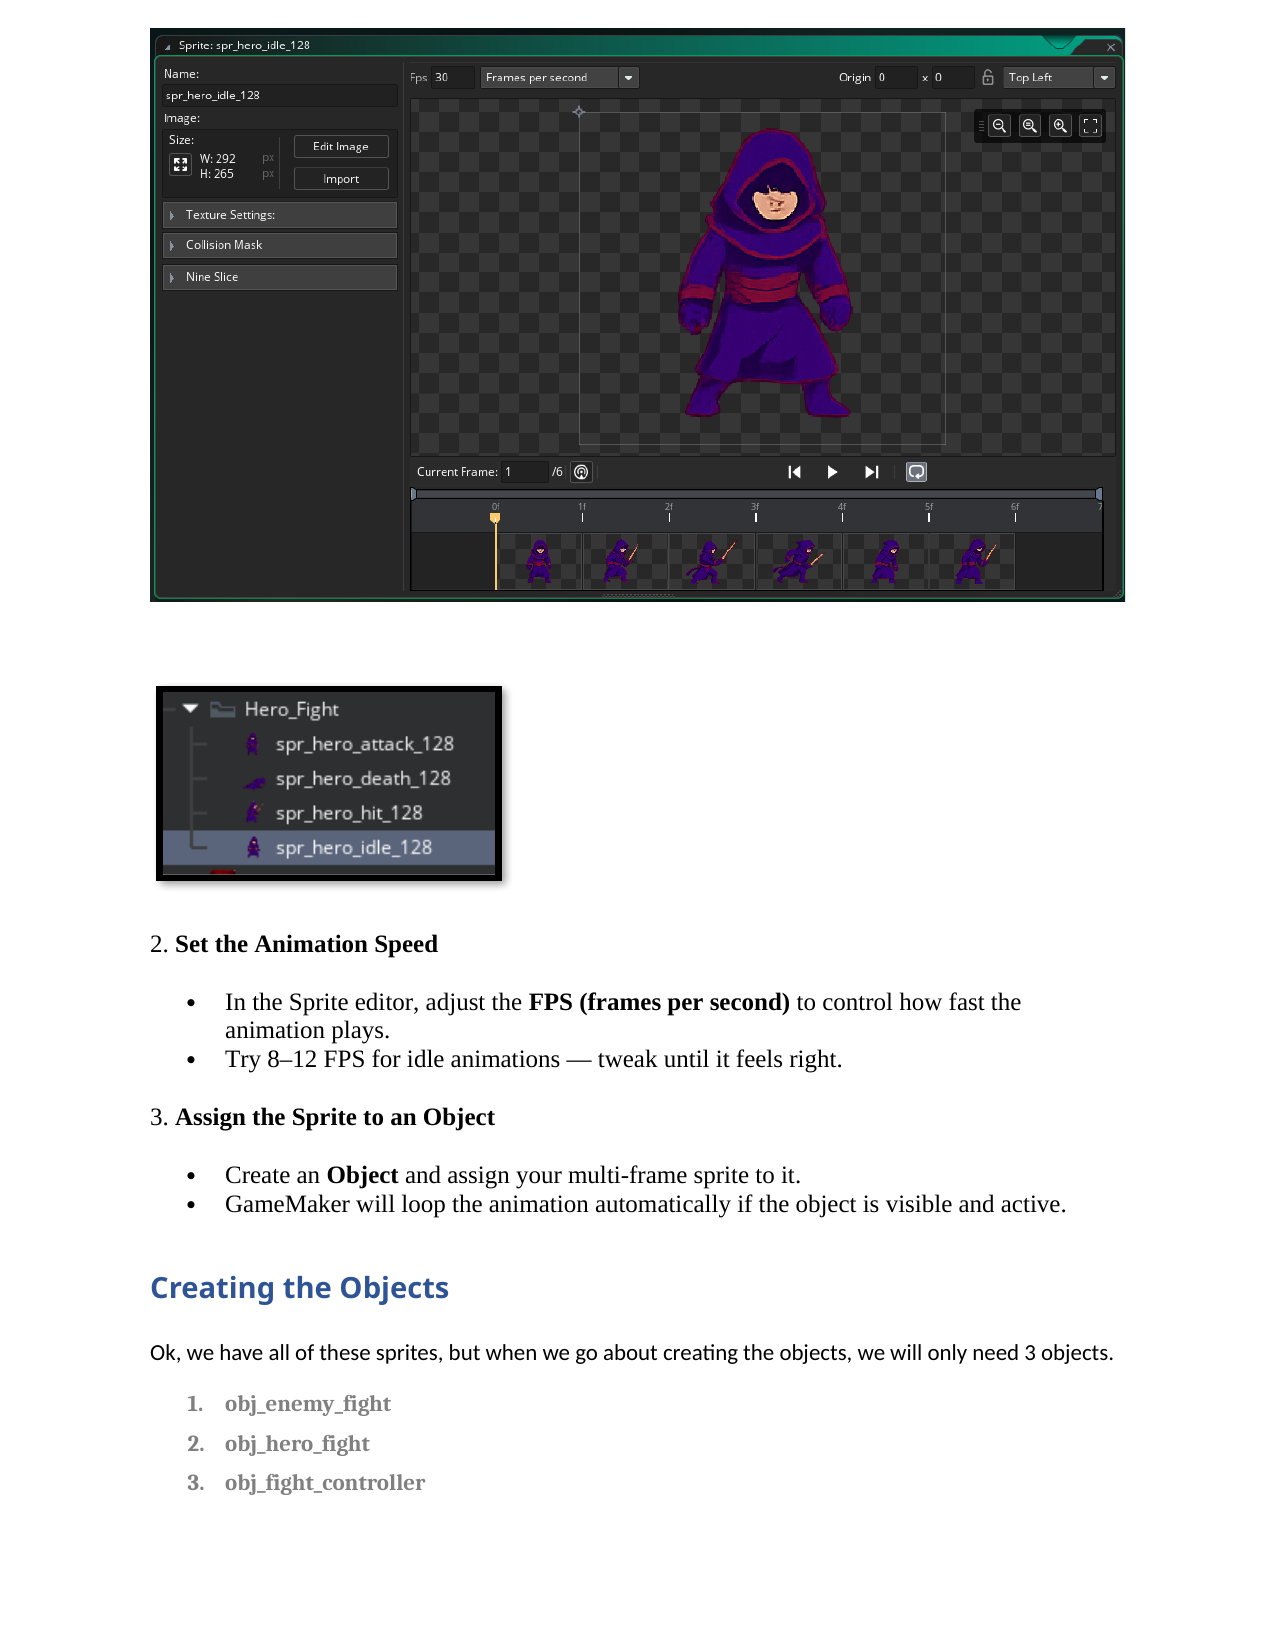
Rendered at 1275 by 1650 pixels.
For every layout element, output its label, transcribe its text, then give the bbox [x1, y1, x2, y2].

picture [163, 692, 495, 875]
text 2. Set the Animation Speed [150, 929, 1125, 957]
list GameMaker will loop the animation automatically if the object is visible and active. [187, 1189, 1125, 1217]
list Create an Object and assign your multi-frame sprite to it. [187, 1160, 1125, 1189]
list In the Sprite editor, adjust the FPS (frames per second) to control how fast the animation plays. [187, 987, 1125, 1044]
list Try 8–12 FPS for idle animations — tweak until it feels right. [187, 1044, 1125, 1073]
list obj_fight_controller [187, 1470, 1125, 1496]
subtitle Creating the Objects [150, 1267, 1125, 1307]
list obj_hero_fight [187, 1431, 1125, 1457]
picture [150, 28, 1125, 602]
text Ok, we have all of these sprites, but when we go about creating the objects, we will only need 3 objects. [150, 1338, 1125, 1366]
text 3. Assign the Sprite to an Object [150, 1102, 1125, 1131]
list obj_enemy_fight [187, 1391, 1125, 1417]
